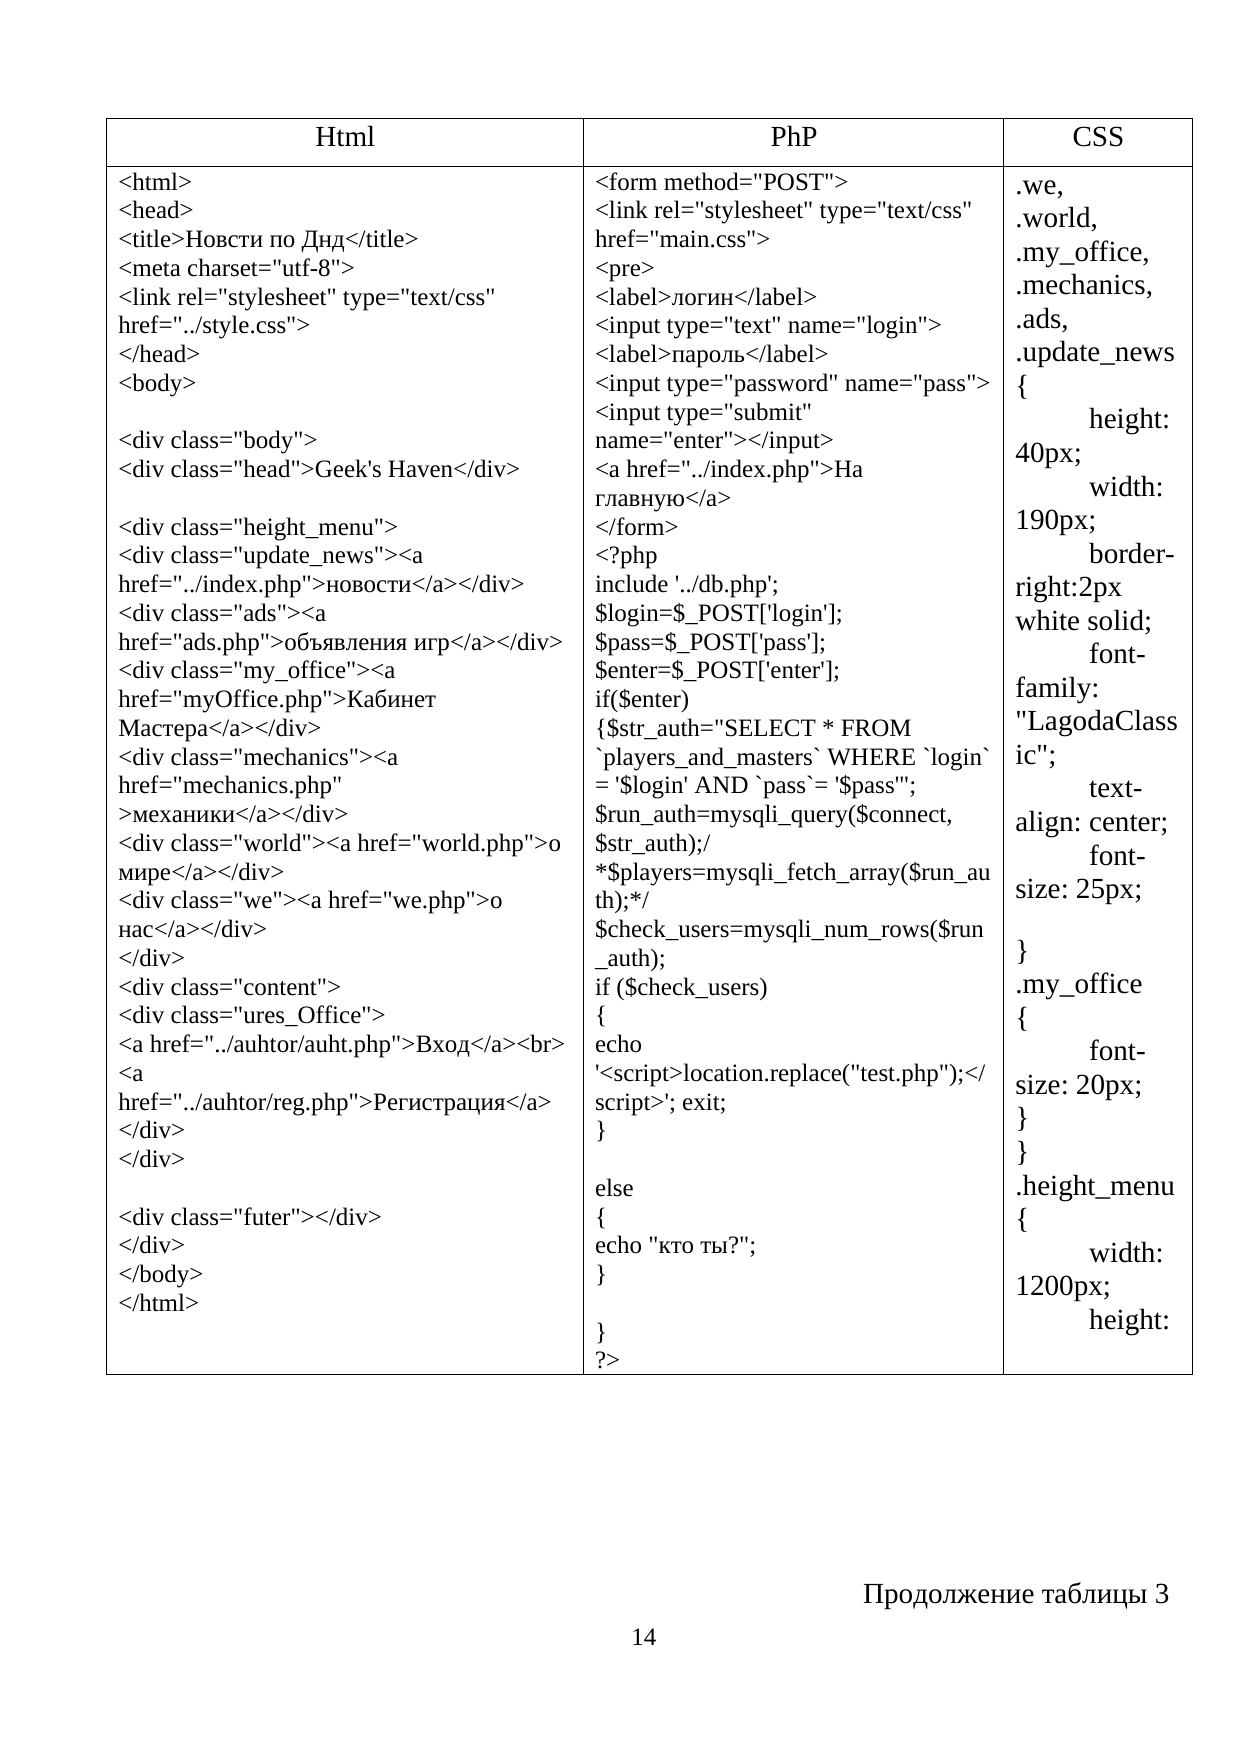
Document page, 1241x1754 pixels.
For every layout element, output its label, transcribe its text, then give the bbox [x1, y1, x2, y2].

table_cell <html> <head> <title>Новсти по Днд</title> <meta charset="utf-8"> <link rel="stylesheet" type="text/css" href="../style.css"> </head> <body> <div class="body"> <div class="head">Geek's Haven</div> <div class="height_menu"> <div class="update_news"><a href="../index.php">новости</a></div> <div class="ads"><a href="ads.php">объявления игр</a></div> <div class="my_office"><a href="myOffice.php">Кабинет Мастера</a></div> <div class="mechanics"><a href="mechanics.php">механики</a></div> <div class="world"><a href="world.php">о мире</a></div> <div class="we"><a href="we.php">о нас</a></div> </div> <div class="content"> <div class="ures_Office"> <a href="../auhtor/auht.php">Вход</a><br> <a href="../auhtor/reg.php">Регистрация</a> </div> </div> <div class="futer"></div> </div> </body> </html> [107, 167, 583, 1374]
table_header CSS [1004, 119, 1192, 166]
table_header Html [107, 119, 583, 166]
text Продолжение таблицы 3 [118, 1576, 1169, 1610]
table_cell .we, .world, .my_office, .mechanics, .ads, .update_news { height: 40px; width: 190px; border-right:2px white solid; font-family: "LagodaClassic"; text-align: center; font-size: 25px; } .my_office { font-size: 20px; } } .height_menu { width: 1200px; height: [1004, 167, 1192, 1374]
table_cell <form method="POST"> <link rel="stylesheet" type="text/css" href="main.css"> <pre> <label>логин</label> <input type="text" name="login"> <label>пароль</label> <input type="password" name="pass"> <input type="submit" name="enter"></input> <a href="../index.php">На главную</a> </form> <?php include '../db.php'; $login=$_POST['login']; $pass=$_POST['pass']; $enter=$_POST['enter']; if($enter) {$str_auth="SELECT * FROM `players_and_masters` WHERE `login` = '$login' AND `pass`= '$pass'"; $run_auth=mysqli_query($connect,$str_auth);/*$players=mysqli_fetch_array($run_auth);*/ $check_users=mysqli_num_rows($run_auth); if ($check_users) { echo '<script>location.replace("test.php");</script>'; exit; } else { echo "кто ты?"; } } ?> [584, 167, 1003, 1374]
table_header PhP [584, 119, 1003, 166]
